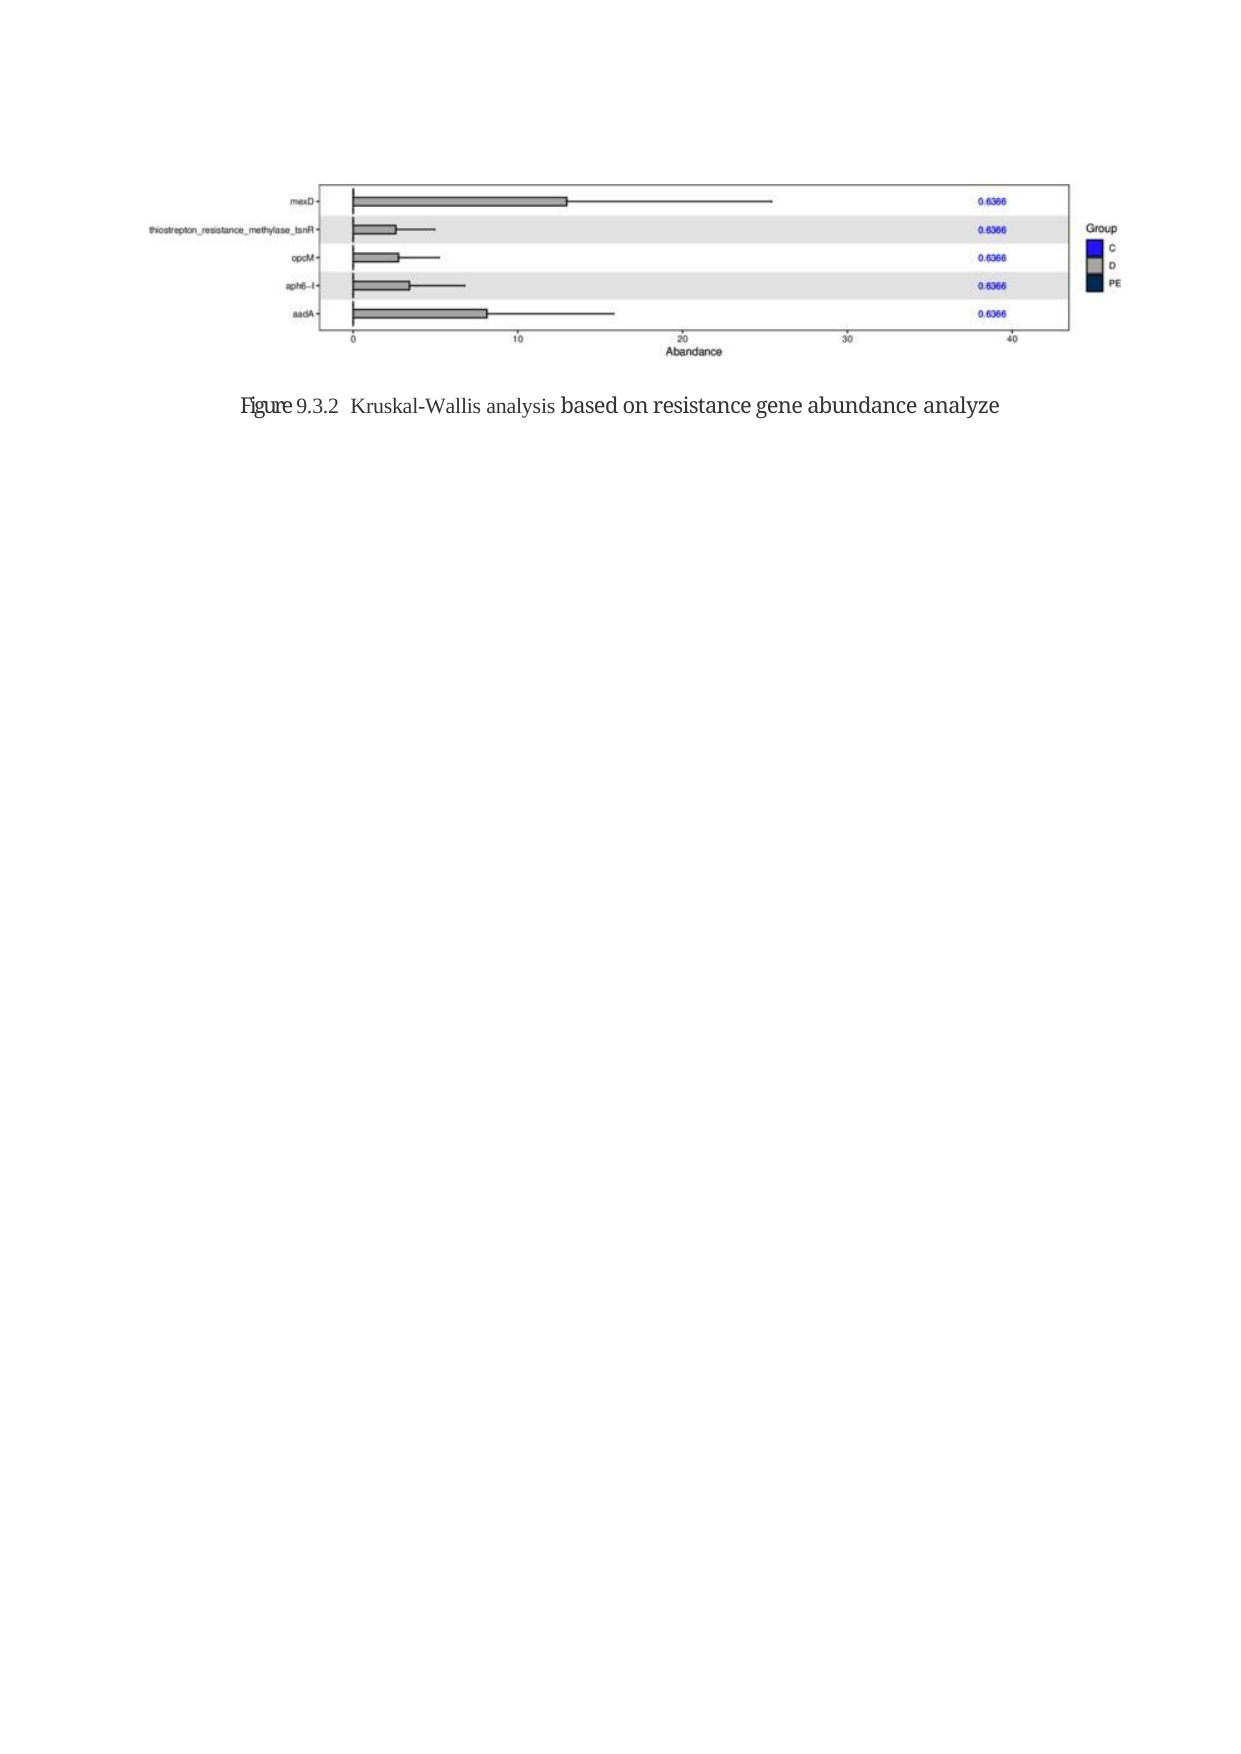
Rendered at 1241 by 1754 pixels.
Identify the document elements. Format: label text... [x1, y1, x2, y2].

picture [148, 183, 1122, 357]
text Figure 9.3.2 Kruskal-Wallis analysis based on resistance gene abundance analyze [158, 390, 1082, 420]
